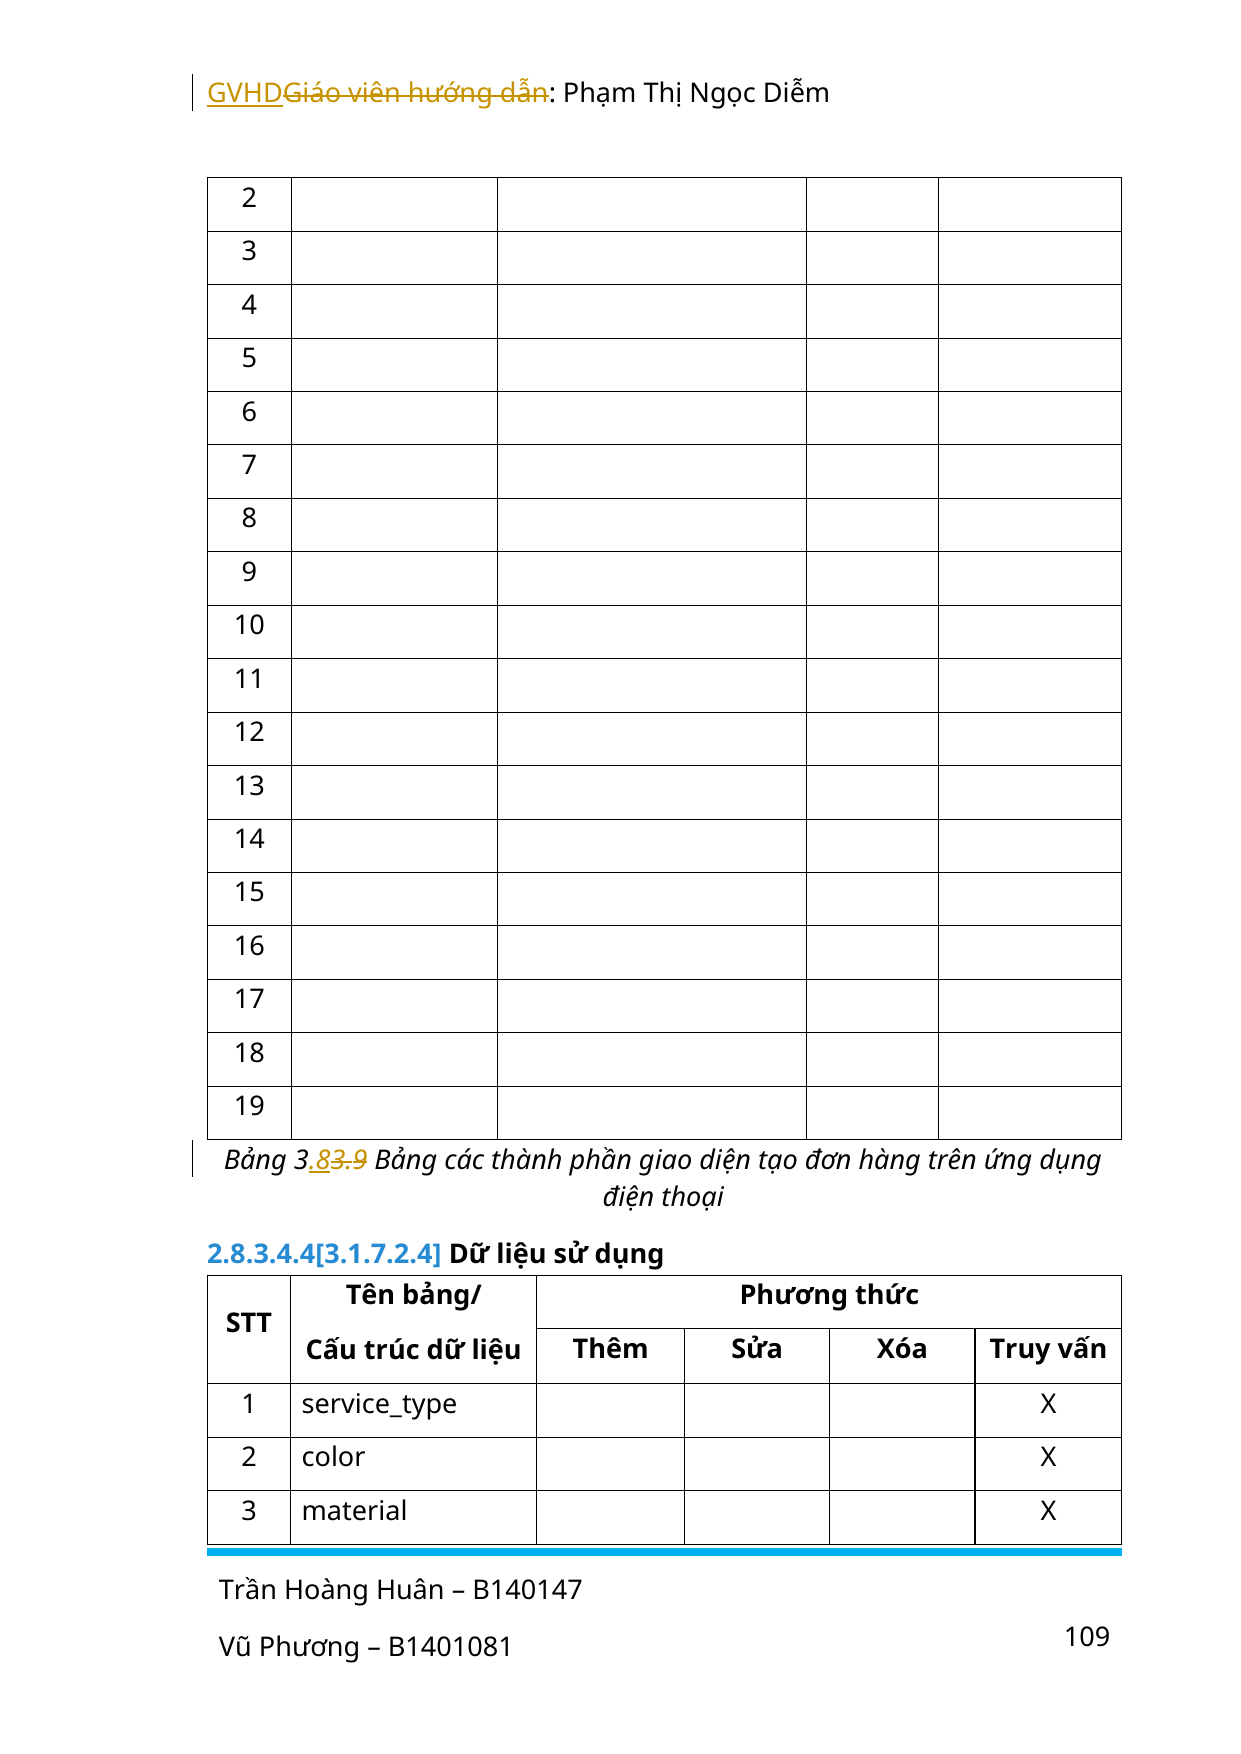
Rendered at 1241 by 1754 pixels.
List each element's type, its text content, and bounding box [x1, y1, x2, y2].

table_cell [807, 766, 938, 818]
table_cell [292, 1087, 497, 1139]
table_cell [807, 552, 938, 605]
table_cell 7 [208, 445, 291, 498]
table_cell [939, 713, 1121, 765]
table_cell 17 [208, 980, 291, 1032]
table_cell [830, 1438, 974, 1490]
table_cell [939, 820, 1121, 872]
table_cell [292, 659, 497, 712]
table_cell [939, 873, 1121, 925]
table_cell Sửa [685, 1329, 829, 1383]
table_cell [939, 766, 1121, 818]
table_cell [498, 445, 806, 498]
table_cell [292, 499, 497, 551]
table_cell [498, 606, 806, 658]
subtitle Dữ liệu sử dụng [207, 1235, 1122, 1272]
table_cell 13 [208, 766, 291, 818]
table_cell 8 [208, 499, 291, 551]
table_cell [807, 1033, 938, 1086]
table_cell [498, 980, 806, 1032]
table_cell [292, 339, 497, 391]
table_cell [498, 178, 806, 231]
table_cell 3 [208, 1491, 290, 1543]
table_cell [537, 1438, 684, 1490]
table_cell [292, 552, 497, 605]
table_cell Thêm [537, 1329, 684, 1383]
table_cell [807, 873, 938, 925]
table_cell 6 [208, 392, 291, 444]
table_cell service_type [291, 1384, 536, 1437]
table_cell 5 [208, 339, 291, 391]
table_cell [498, 392, 806, 444]
table_cell [939, 392, 1121, 444]
table_cell [498, 820, 806, 872]
table_cell [498, 232, 806, 284]
table_cell 10 [208, 606, 291, 658]
table_header Tên bảng/ Cấu trúc dữ liệu [291, 1276, 536, 1383]
table_cell [939, 178, 1121, 231]
table_cell [807, 499, 938, 551]
table_cell [292, 713, 497, 765]
table_cell [685, 1491, 829, 1543]
table_cell [939, 659, 1121, 712]
table_cell [807, 820, 938, 872]
table_cell [498, 766, 806, 818]
table_cell [292, 392, 497, 444]
table_cell [292, 178, 497, 231]
table_cell [830, 1491, 974, 1543]
table_cell 12 [208, 713, 291, 765]
table_cell [807, 606, 938, 658]
table_cell [498, 659, 806, 712]
text Bảng 3 Bảng các thành phần giao diện tạo đơn hàng trên ứng dụng điện thoại [207, 1140, 1122, 1214]
table_cell 2 [208, 178, 291, 231]
table_cell [807, 713, 938, 765]
table_cell [498, 926, 806, 979]
table_cell 1 [208, 1384, 290, 1437]
table_cell [939, 499, 1121, 551]
table_cell 18 [208, 1033, 291, 1086]
table_cell 3 [208, 232, 291, 284]
table_cell [292, 445, 497, 498]
table_cell [939, 285, 1121, 337]
table_cell [807, 339, 938, 391]
table_cell [498, 499, 806, 551]
table_cell [807, 659, 938, 712]
table_cell 15 [208, 873, 291, 925]
table_cell [498, 713, 806, 765]
table_cell [939, 232, 1121, 284]
table_cell [939, 552, 1121, 605]
table_cell 16 [208, 926, 291, 979]
table_cell 9 [208, 552, 291, 605]
table_cell [292, 926, 497, 979]
table_cell [292, 873, 497, 925]
table_cell [807, 232, 938, 284]
table_cell [830, 1384, 974, 1437]
table_cell [807, 1087, 938, 1139]
table_cell [498, 285, 806, 337]
table_cell 19 [208, 1087, 291, 1139]
table_cell [537, 1384, 684, 1437]
table_cell [939, 980, 1121, 1032]
table_cell [807, 926, 938, 979]
table_cell 2 [208, 1438, 290, 1490]
table_cell X [976, 1491, 1121, 1543]
table_cell color [291, 1438, 536, 1490]
table_cell [939, 606, 1121, 658]
table_cell 11 [208, 659, 291, 712]
table_cell [498, 339, 806, 391]
table_cell 4 [208, 285, 291, 337]
table_cell Truy vấn [976, 1329, 1121, 1383]
table_cell material [291, 1491, 536, 1543]
table_cell [807, 980, 938, 1032]
table_header STT [208, 1276, 290, 1383]
table_cell [939, 926, 1121, 979]
table_cell [939, 1087, 1121, 1139]
table_cell X [976, 1384, 1121, 1437]
table_cell [498, 1087, 806, 1139]
table_cell [292, 820, 497, 872]
table_cell [939, 339, 1121, 391]
table_cell [292, 980, 497, 1032]
table_cell X [976, 1438, 1121, 1490]
table_cell [498, 873, 806, 925]
table_cell [292, 1033, 497, 1086]
table_cell [939, 445, 1121, 498]
table_cell [292, 606, 497, 658]
table_cell 14 [208, 820, 291, 872]
table_cell Xóa [830, 1329, 974, 1383]
table_cell [292, 285, 497, 337]
table_cell [807, 178, 938, 231]
table_cell [292, 766, 497, 818]
table_cell [498, 1033, 806, 1086]
table_cell [807, 445, 938, 498]
table_cell [807, 392, 938, 444]
table_cell [537, 1491, 684, 1543]
table_cell [939, 1033, 1121, 1086]
table_cell [685, 1384, 829, 1437]
table_cell [807, 285, 938, 337]
table_cell [498, 552, 806, 605]
table_cell [685, 1438, 829, 1490]
table_header Phương thức [537, 1276, 1121, 1328]
table_cell [292, 232, 497, 284]
